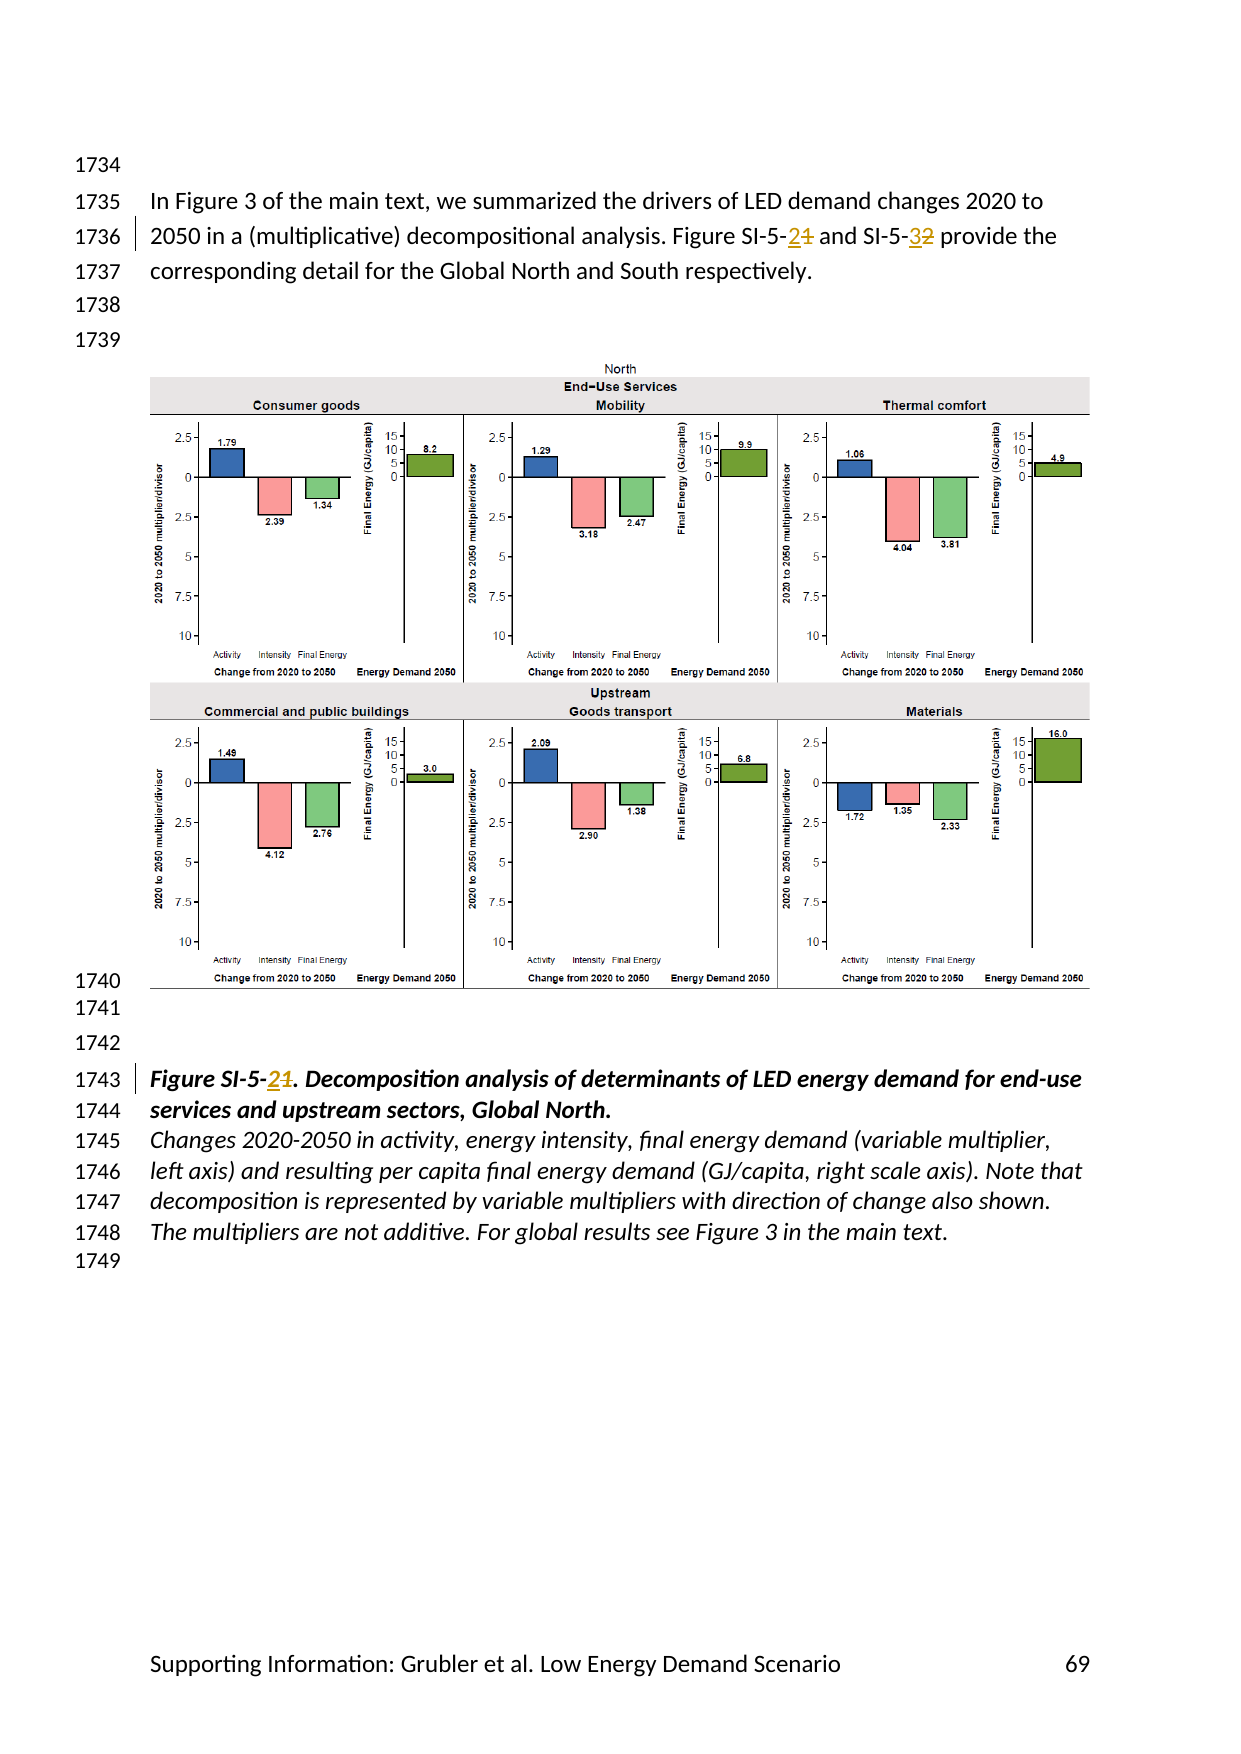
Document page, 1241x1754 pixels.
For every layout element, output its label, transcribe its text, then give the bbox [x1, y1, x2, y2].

picture [150, 360, 1090, 989]
text In Figure 3 of the main text, we summarized the drivers of LED demand changes 2020 to 2050 in a (multiplicative) decompositional analysis. Figure SI-5- and SI-5- provide the corresponding detail for the Global North and South respectively. [150, 185, 1090, 286]
text Figure SI-5-. Decomposition analysis of determinants of LED energy demand for end-use services and upstream sectors, Global North. Changes 2020-2050 in activity, energy intensity, final energy demand (variable multiplier, left axis) and resulting per capita final energy demand (GJ/capita, right scale axis). Note that decomposition is represented by variable multipliers with direction of change also shown. The multipliers are not additive. For global results see Figure 3 in the main text. [150, 1063, 1090, 1247]
